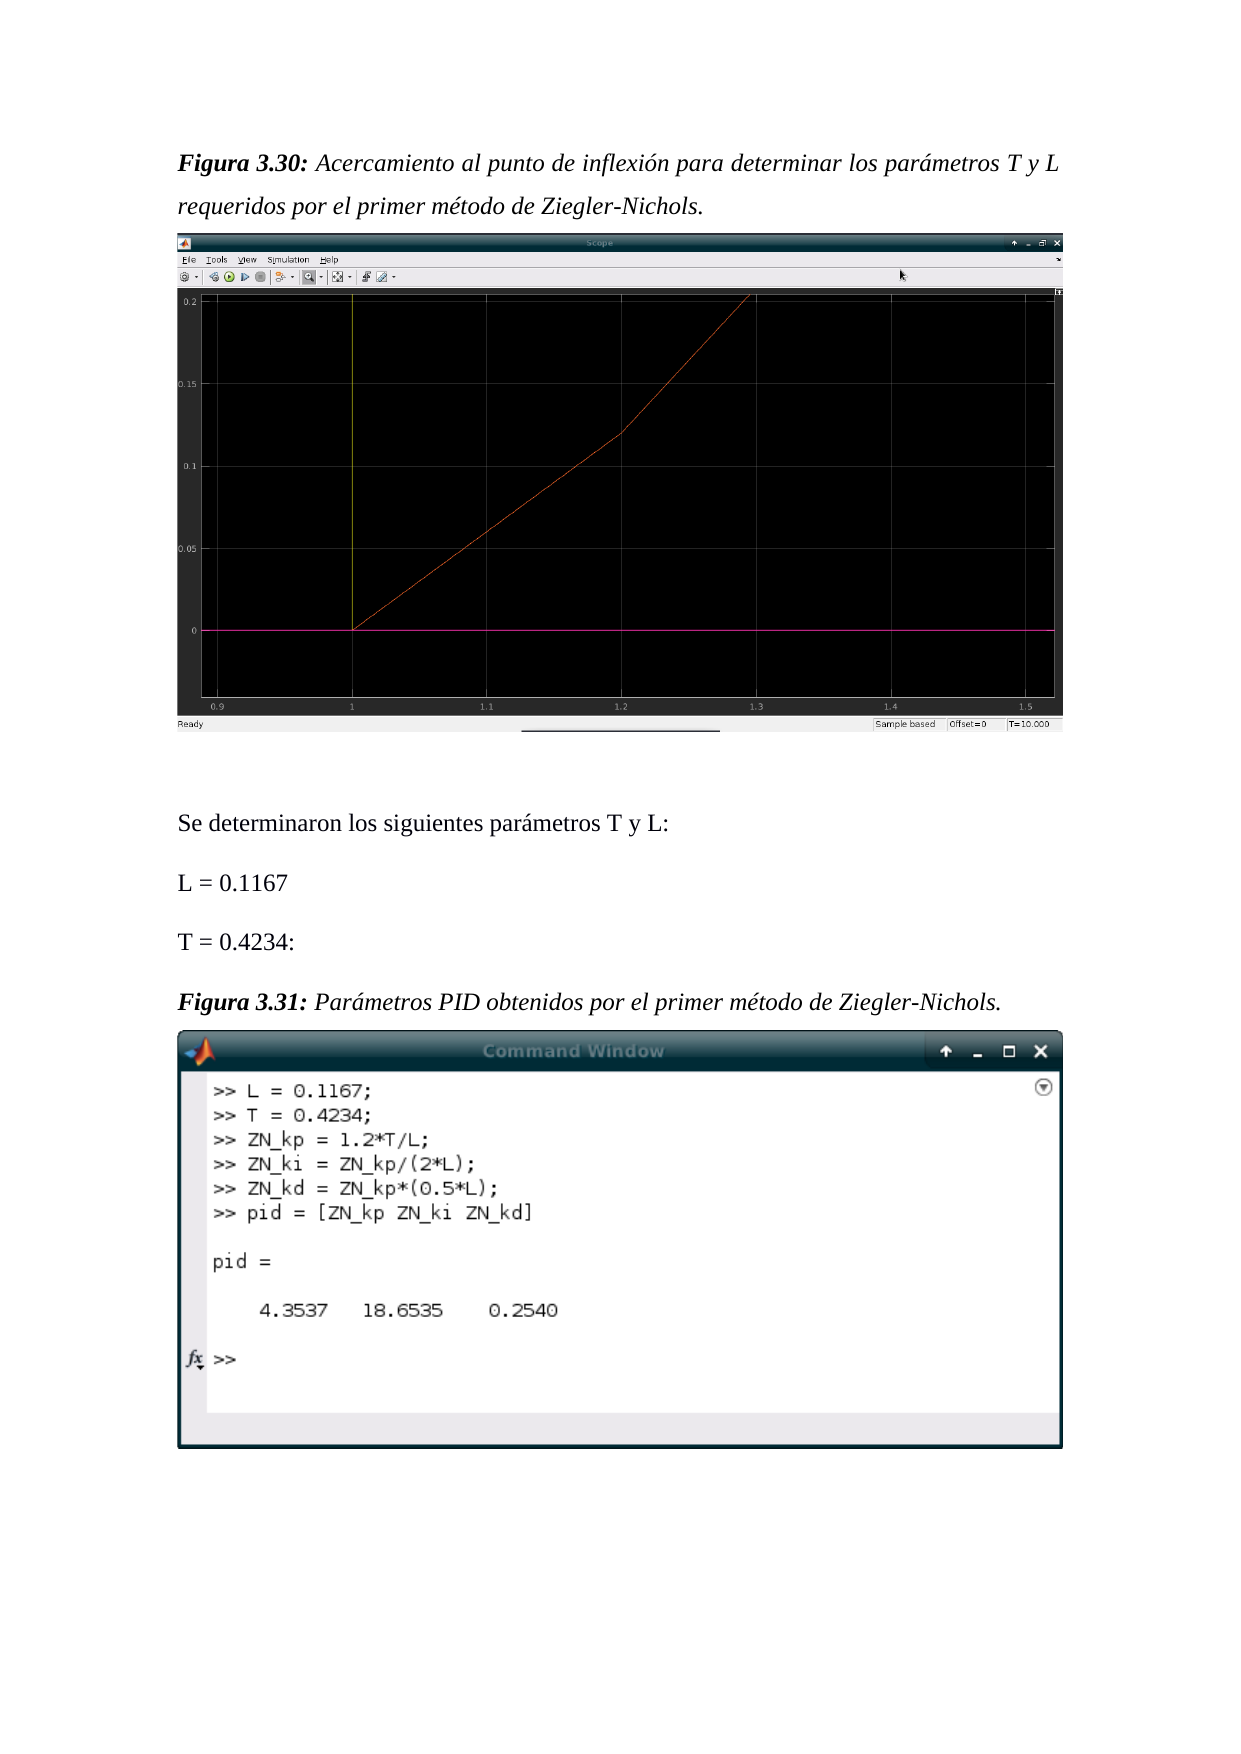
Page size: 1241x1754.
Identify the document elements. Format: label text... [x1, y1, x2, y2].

picture [177, 233, 1063, 250]
picture [181, 1072, 1059, 1444]
text Figura 3.30: Acercamiento al punto de inflexión para determinar los parámetros T y L requeridos por el primer método de Ziegler-Nichols. [177, 148, 1063, 219]
text T = 0.4234: [177, 927, 1063, 956]
picture [177, 1030, 1063, 1449]
text Se determinaron los siguientes parámetros T y L: [177, 808, 1063, 837]
picture [177, 253, 1063, 732]
text Figura 3.31: Parámetros PID obtenidos por el primer método de Ziegler-Nichols. [177, 987, 1063, 1016]
text L = 0.1167 [177, 868, 1063, 896]
